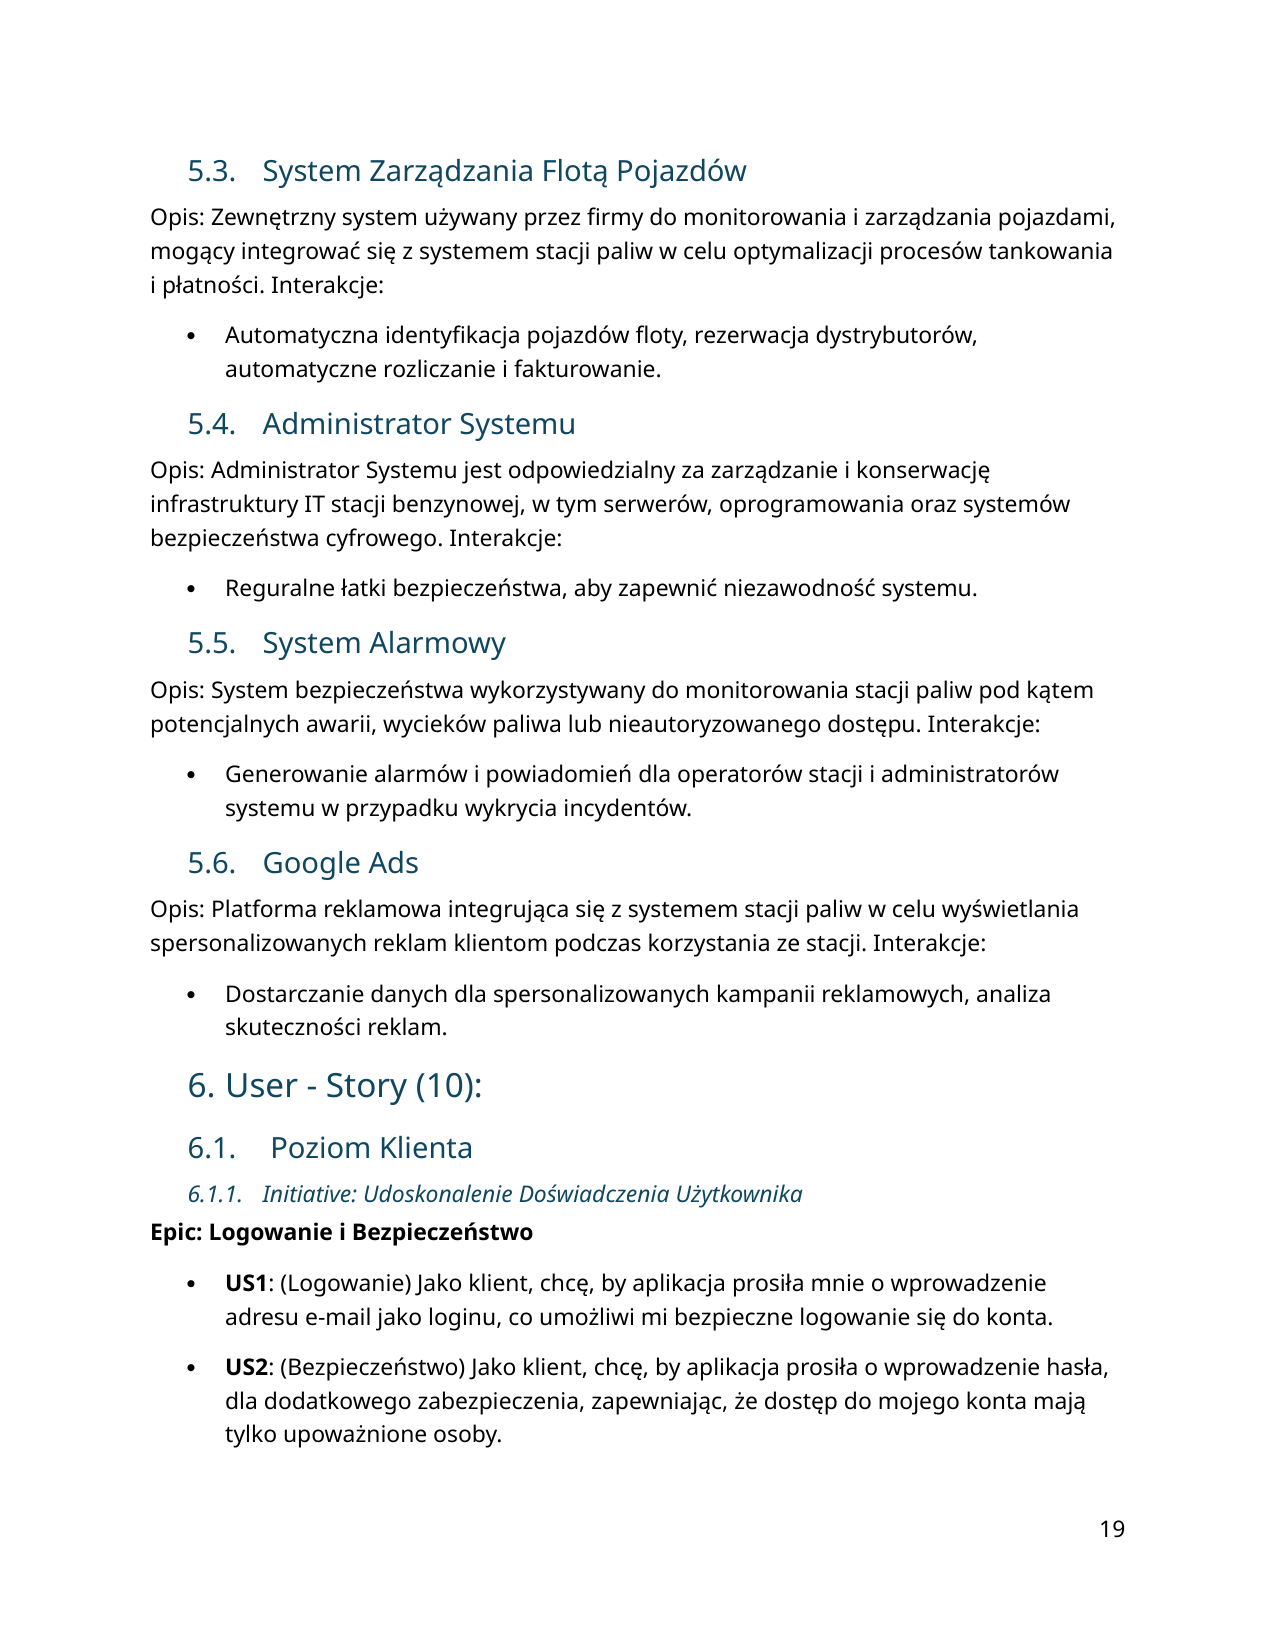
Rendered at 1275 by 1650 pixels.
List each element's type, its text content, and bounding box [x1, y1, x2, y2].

subtitle Initiative: Udoskonalenie Doświadczenia Użytkownika [187, 1178, 1125, 1210]
subtitle User - Story (10): [187, 1062, 1125, 1107]
list Generowanie alarmów i powiadomień dla operatorów stacji i administratorów systemu w przypadku wykrycia incydentów. [187, 758, 1125, 823]
subtitle System Zarządzania Flotą Pojazdów [187, 150, 1125, 190]
text Opis: System bezpieczeństwa wykorzystywany do monitorowania stacji paliw pod kątem potencjalnych awarii, wycieków paliwa lub nieautoryzowanego dostępu. Interakcje: [150, 674, 1125, 739]
list Reguralne łatki bezpieczeństwa, aby zapewnić niezawodność systemu. [187, 572, 1125, 603]
text Opis: Zewnętrzny system używany przez firmy do monitorowania i zarządzania pojazdami, mogący integrować się z systemem stacji paliw w celu optymalizacji procesów tankowania i płatności. Interakcje: [150, 201, 1125, 300]
text Epic: Logowanie i Bezpieczeństwo [150, 1216, 1125, 1248]
text Opis: Platforma reklamowa integrująca się z systemem stacji paliw w celu wyświetlania spersonalizowanych reklam klientom podczas korzystania ze stacji. Interakcje: [150, 893, 1125, 958]
text Opis: Administrator Systemu jest odpowiedzialny za zarządzanie i konserwację infrastruktury IT stacji benzynowej, w tym serwerów, oprogramowania oraz systemów bezpieczeństwa cyfrowego. Interakcje: [150, 454, 1125, 553]
list Automatyczna identyfikacja pojazdów floty, rezerwacja dystrybutorów, automatyczne rozliczanie i fakturowanie. [187, 319, 1125, 384]
subtitle Poziom Klienta [187, 1127, 1125, 1167]
list US1: (Logowanie) Jako klient, chcę, by aplikacja prosiła mnie o wprowadzenie adresu e-mail jako loginu, co umożliwi mi bezpieczne logowanie się do konta. [187, 1267, 1125, 1332]
list US2: (Bezpieczeństwo) Jako klient, chcę, by aplikacja prosiła o wprowadzenie hasła, dla dodatkowego zabezpieczenia, zapewniając, że dostęp do mojego konta mają tylko upoważnione osoby. [187, 1351, 1125, 1450]
subtitle Google Ads [187, 842, 1125, 882]
subtitle Administrator Systemu [187, 403, 1125, 443]
list Dostarczanie danych dla spersonalizowanych kampanii reklamowych, analiza skuteczności reklam. [187, 977, 1125, 1042]
subtitle System Alarmowy [187, 623, 1125, 662]
